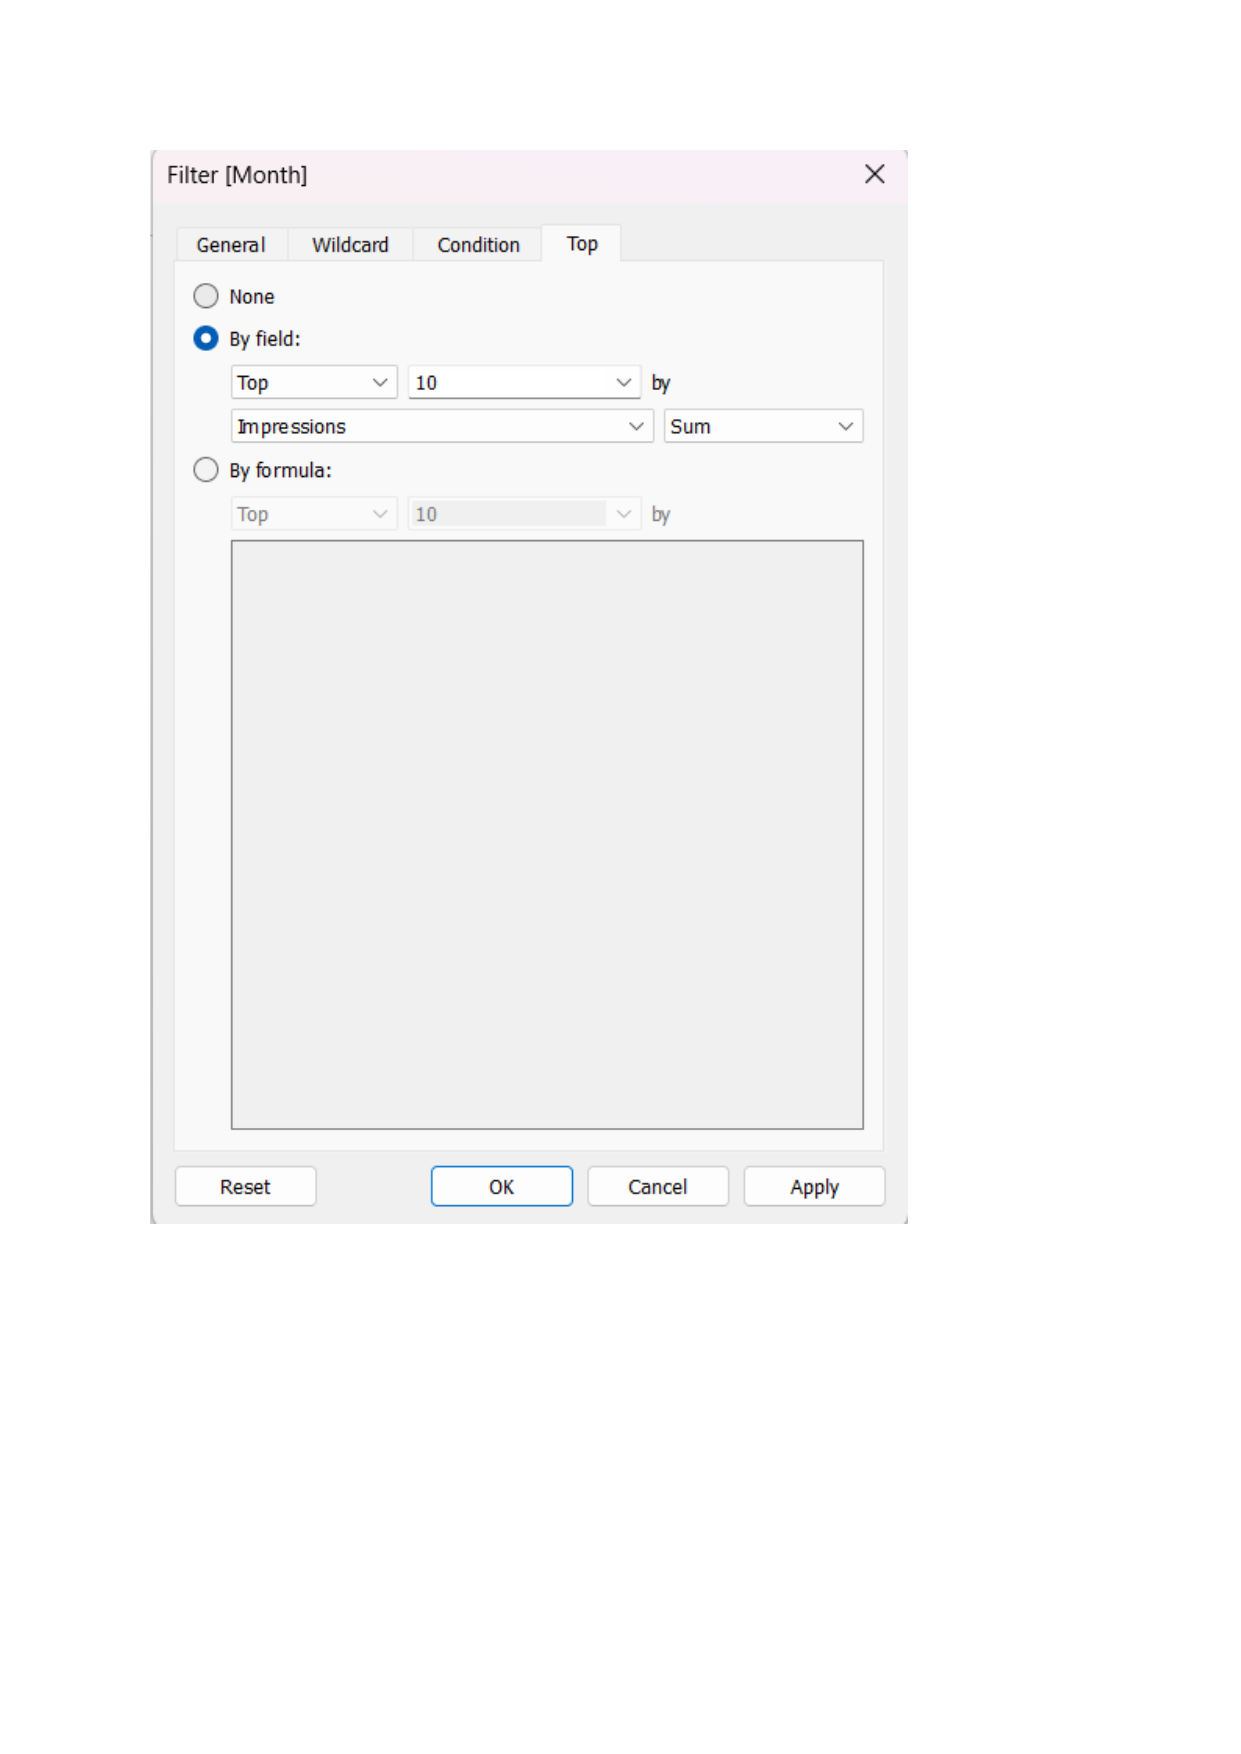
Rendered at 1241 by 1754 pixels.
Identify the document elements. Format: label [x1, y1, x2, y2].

picture [150, 150, 908, 1224]
